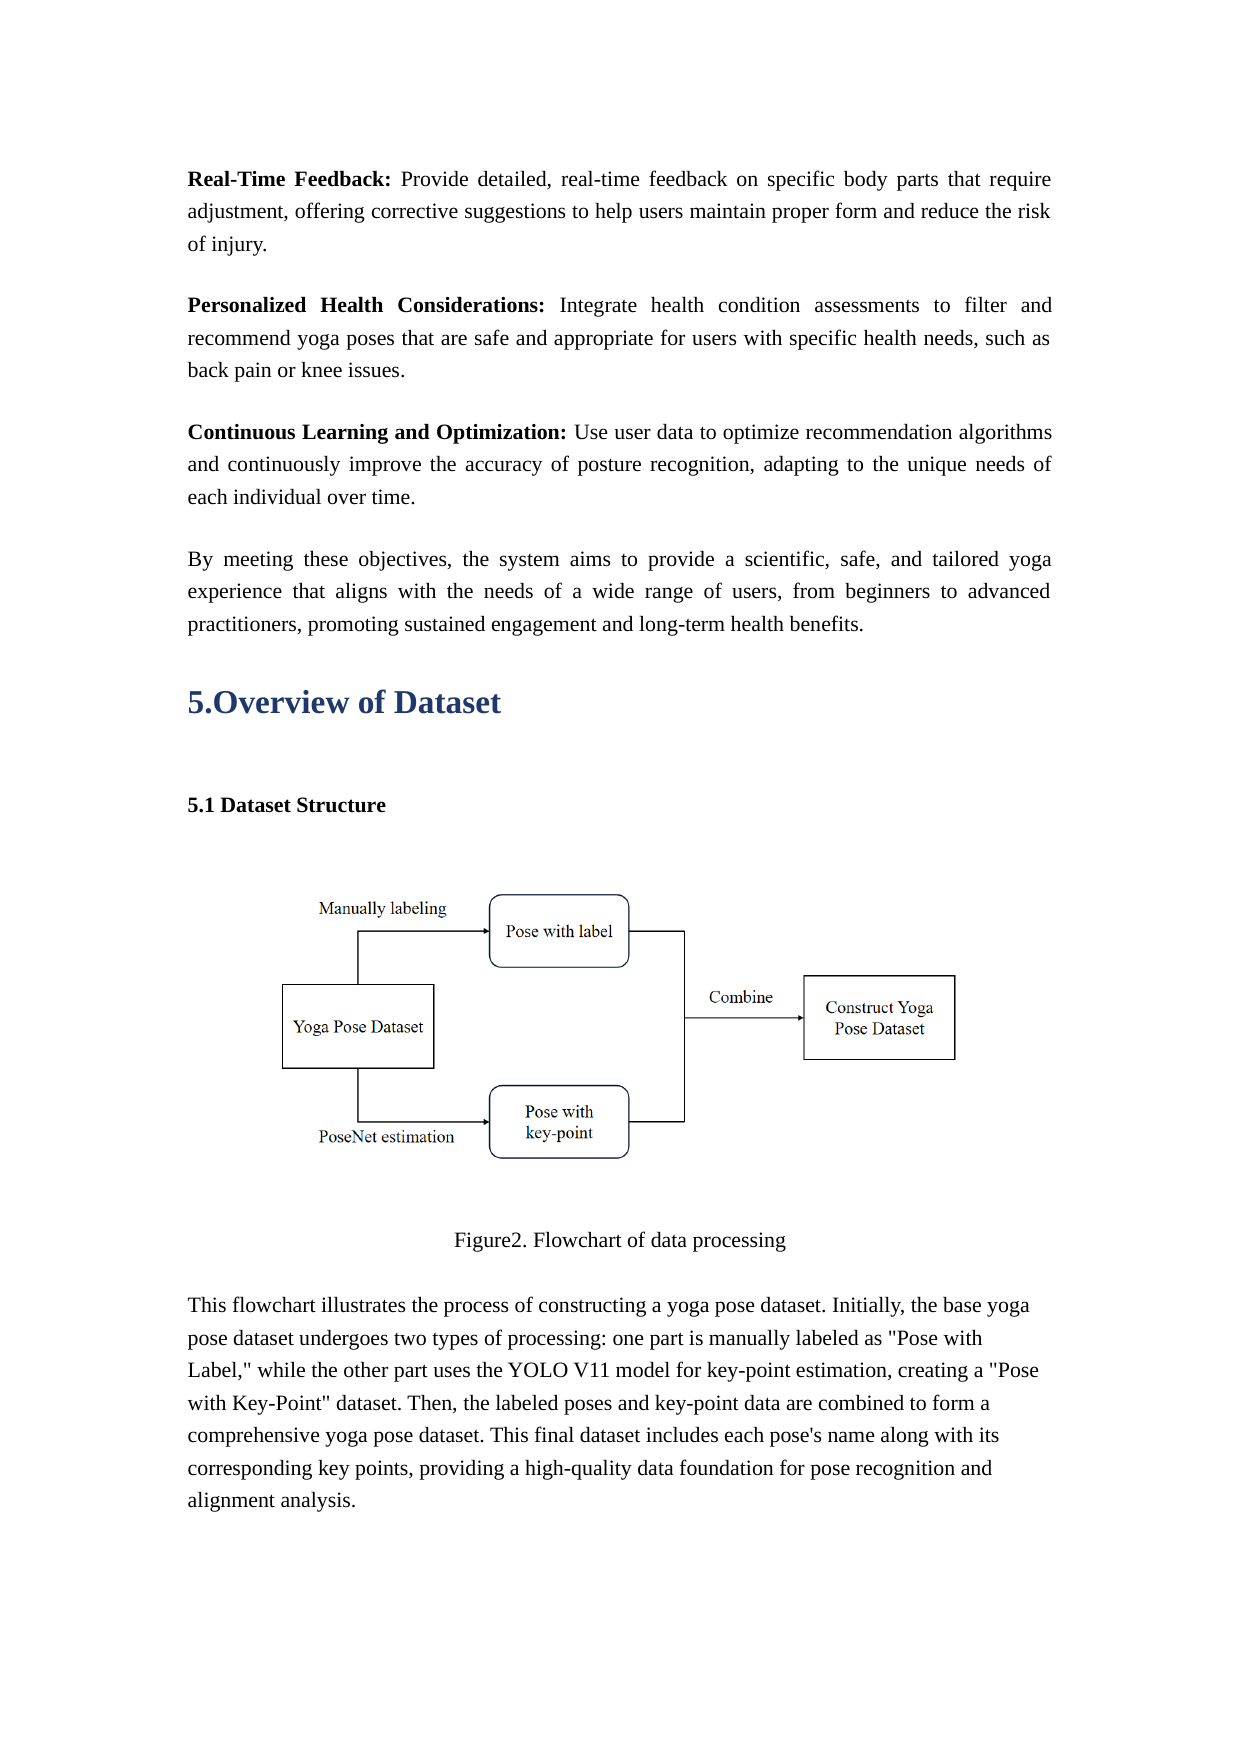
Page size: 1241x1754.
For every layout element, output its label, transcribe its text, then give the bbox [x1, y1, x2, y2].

picture [272, 866, 969, 1197]
subtitle 5.1 Dataset Structure [187, 788, 1053, 821]
text This flowchart illustrates the process of constructing a yoga pose dataset. Initially, the base yoga pose dataset undergoes two types of processing: one part is manually labeled as "Pose with Label," while the other part uses the YOLO V11 model for key-point estimation, creating a "Pose with Key-Point" dataset. Then, the labeled poses and key-point data are combined to form a comprehensive yoga pose dataset. This final dataset includes each pose's name along with its corresponding key points, providing a high-quality data foundation for pose recognition and alignment analysis. [187, 1289, 1053, 1516]
subtitle 5.Overview of Dataset [187, 669, 1053, 734]
text Figure2. Flowchart of data processing [187, 1224, 1053, 1256]
text Real-Time Feedback: Provide detailed, real-time feedback on specific body parts that require adjustment, offering corrective suggestions to help users maintain proper form and reduce the risk of injury. [187, 162, 1053, 259]
text By meeting these objectives, the system aims to provide a scientific, safe, and tailored yoga experience that aligns with the needs of a wide range of users, from beginners to advanced practitioners, promoting sustained engagement and long-term health benefits. [187, 542, 1053, 639]
text Continuous Learning and Optimization: Use user data to optimize recommendation algorithms and continuously improve the accuracy of posture recognition, adapting to the unique needs of each individual over time. [187, 415, 1053, 513]
text Personalized Health Considerations: Integrate health condition assessments to filter and recommend yoga poses that are safe and appropriate for users with specific health needs, such as back pain or knee issues. [187, 289, 1053, 386]
